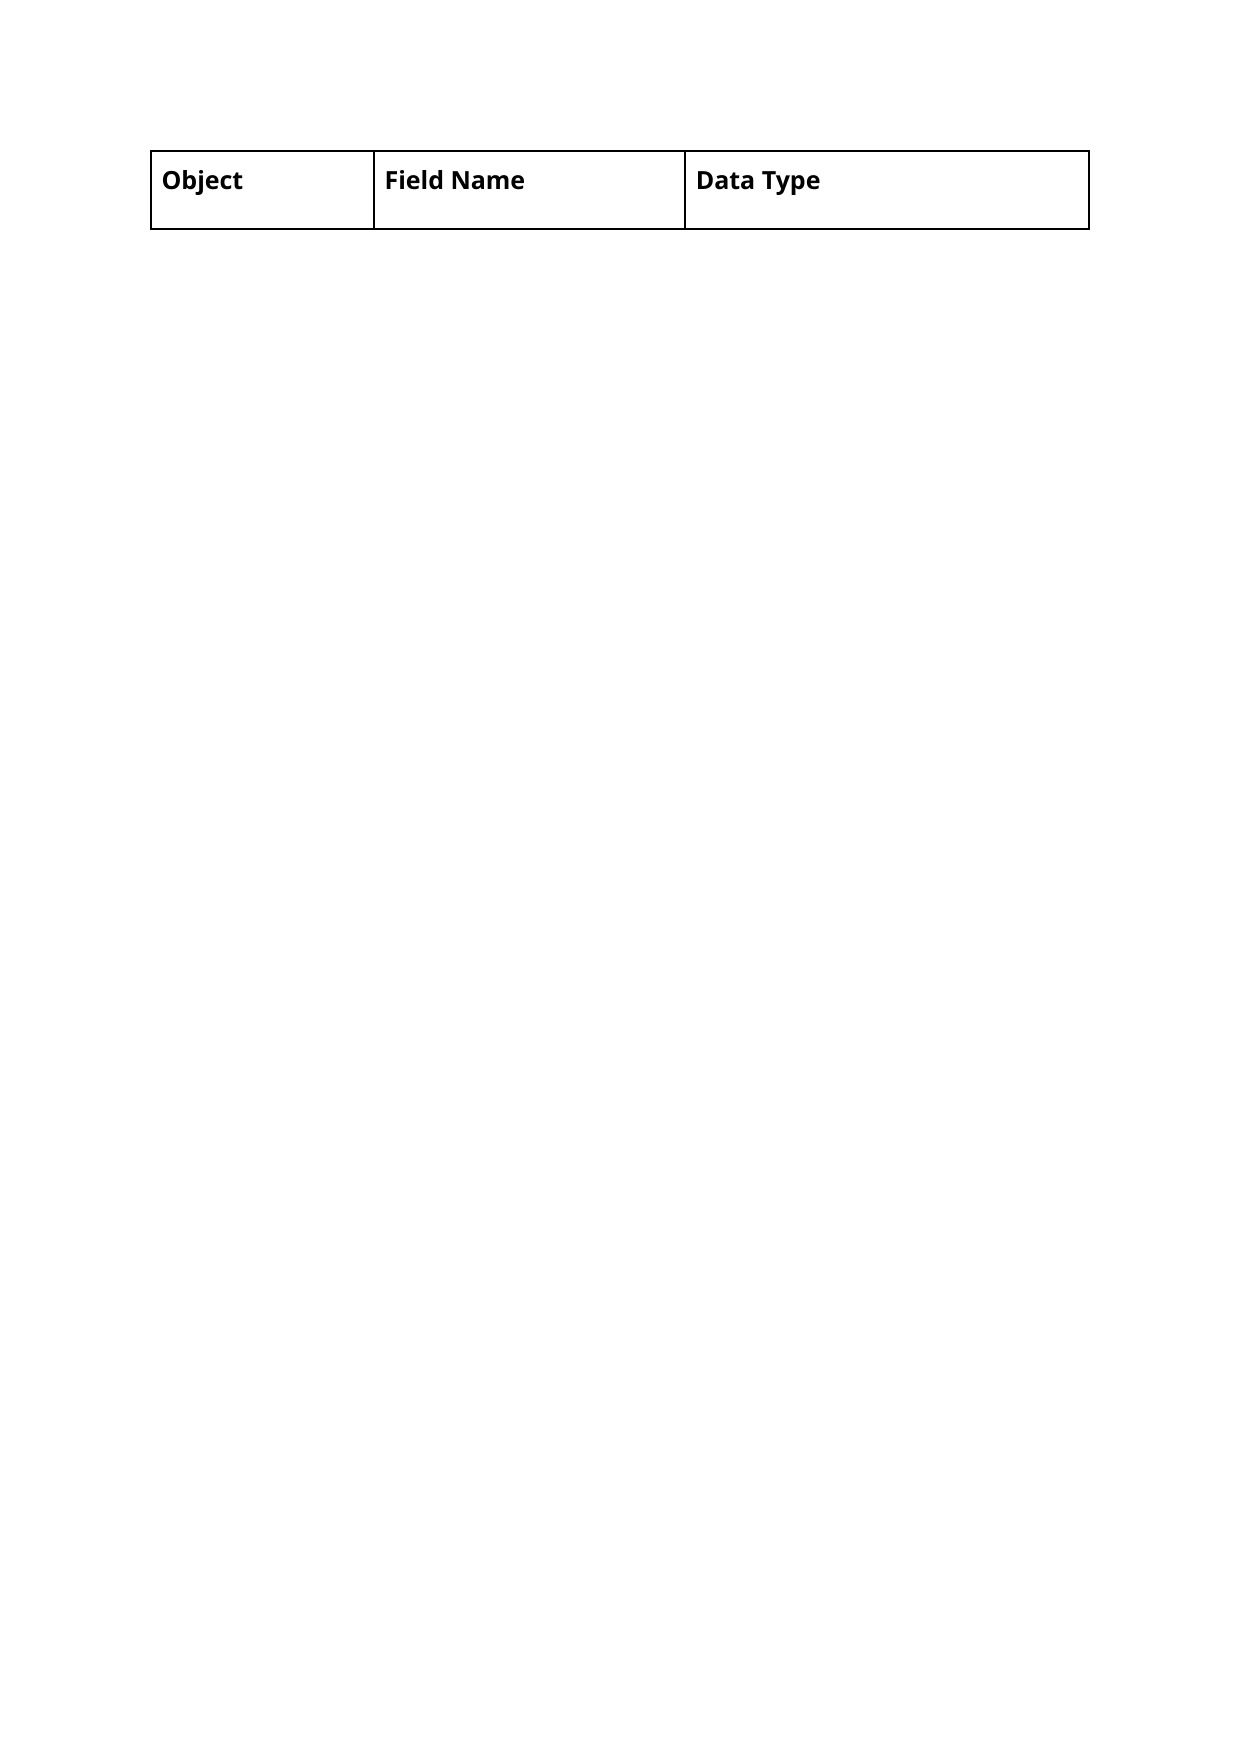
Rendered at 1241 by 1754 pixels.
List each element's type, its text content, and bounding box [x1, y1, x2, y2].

table_header Object [152, 152, 373, 228]
table_header Field Name [375, 152, 684, 228]
table_header Data Type [686, 152, 1088, 228]
